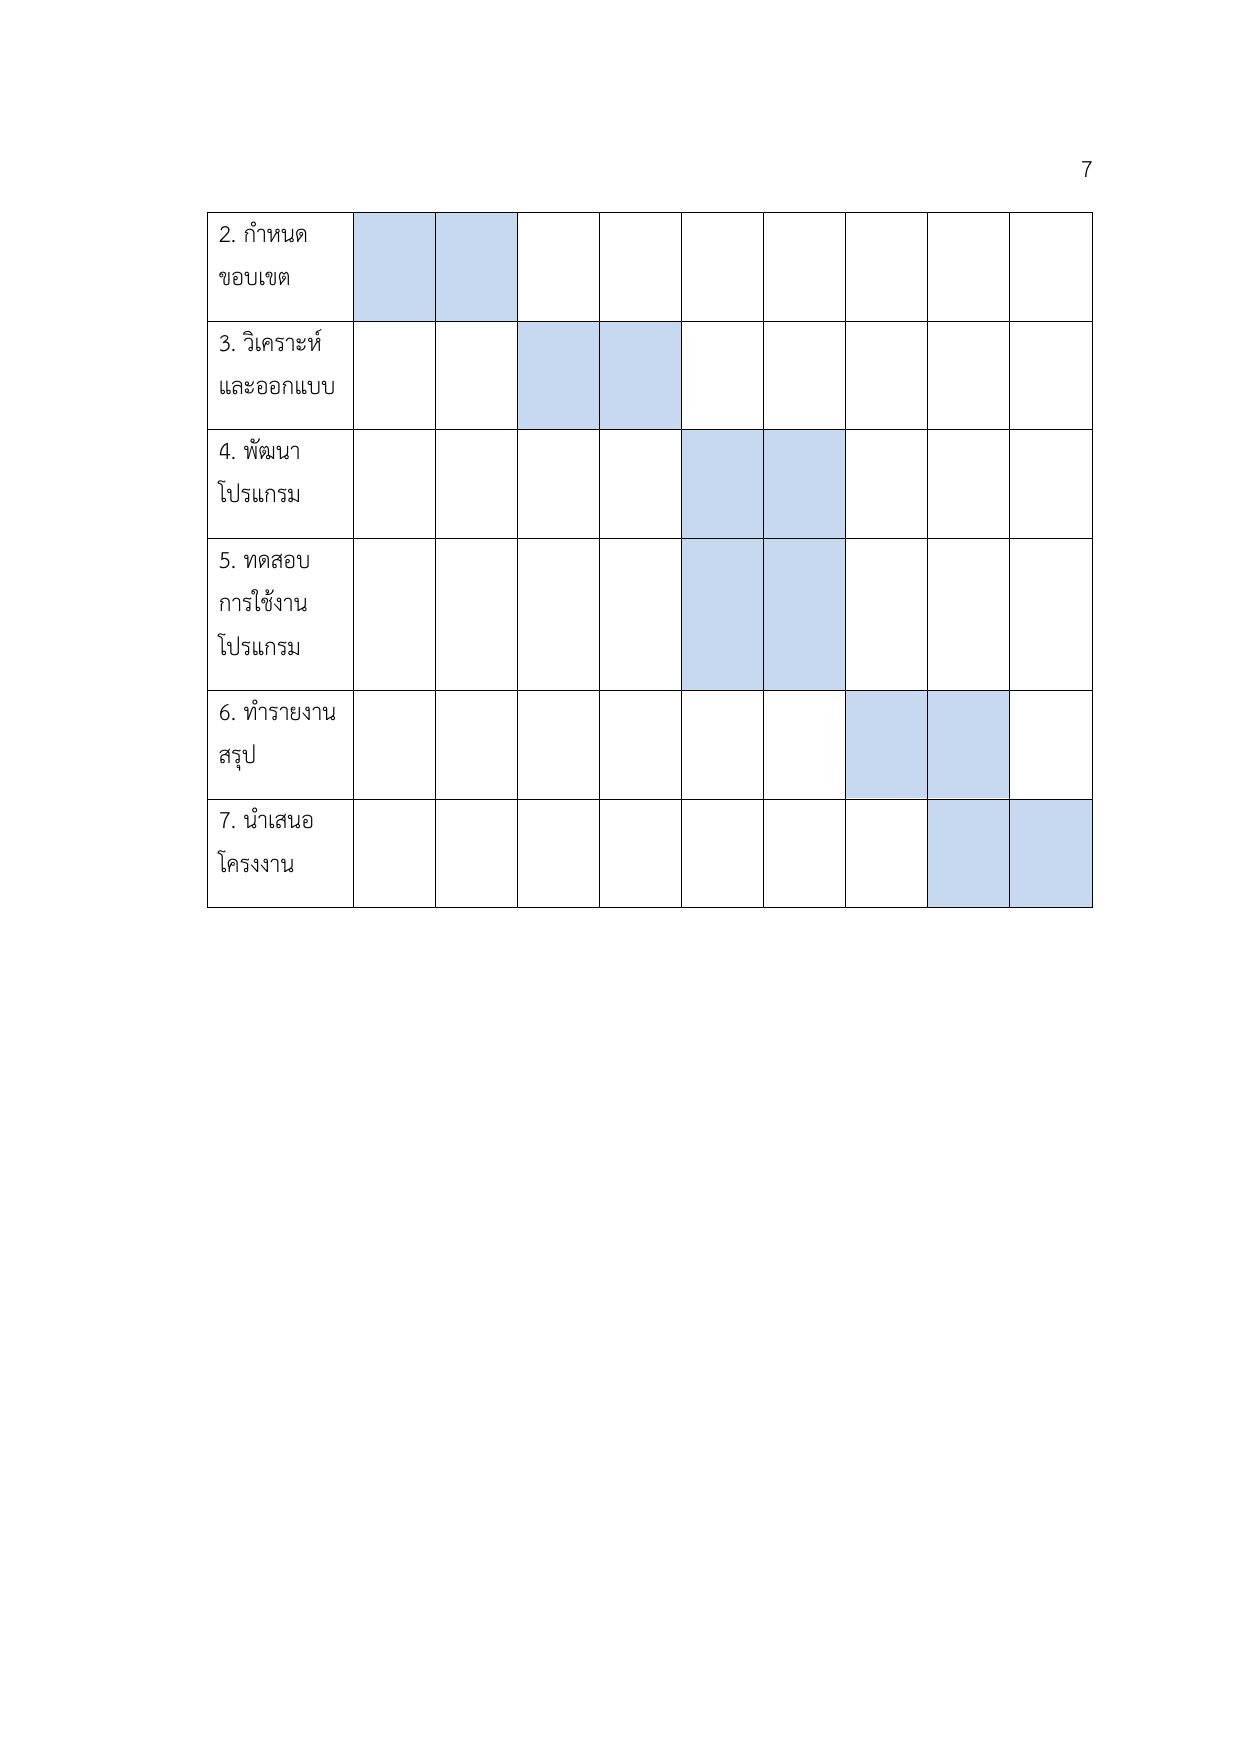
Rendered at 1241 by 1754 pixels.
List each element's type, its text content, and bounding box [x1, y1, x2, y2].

table_cell [928, 213, 1009, 321]
table_cell [928, 691, 1009, 798]
table_cell [518, 322, 599, 429]
table_cell [436, 430, 517, 538]
table_cell [600, 691, 681, 798]
table_cell [682, 322, 763, 429]
table_cell [1010, 430, 1092, 538]
table_cell [600, 430, 681, 538]
table_cell 6. ทำรายงานสรุป [208, 691, 353, 798]
table_cell [436, 800, 517, 907]
table_cell [846, 691, 927, 798]
table_cell [600, 322, 681, 429]
table_cell 2. กำหนดขอบเขต [208, 213, 353, 321]
table_cell 7. นำเสนอโครงงาน [208, 800, 353, 907]
table_cell [518, 213, 599, 321]
table_cell [354, 800, 435, 907]
table_cell [764, 430, 845, 538]
table_cell [354, 430, 435, 538]
table_cell 5. ทดสอบการใช้งานโปรแกรม [208, 539, 353, 690]
table_cell [354, 539, 435, 690]
table_cell [354, 213, 435, 321]
table_cell [682, 213, 763, 321]
table_cell [518, 539, 599, 690]
table_cell [1010, 800, 1092, 907]
table_cell [1010, 691, 1092, 798]
table_cell [764, 691, 845, 798]
table_cell [928, 539, 1009, 690]
table_cell [846, 430, 927, 538]
table_cell [354, 691, 435, 798]
table_cell [682, 691, 763, 798]
table_cell [600, 800, 681, 907]
table_cell [846, 539, 927, 690]
table_cell [436, 213, 517, 321]
table_cell [764, 322, 845, 429]
table_cell [682, 430, 763, 538]
table_cell [354, 322, 435, 429]
table_cell [518, 800, 599, 907]
table_cell [928, 800, 1009, 907]
table_cell [600, 539, 681, 690]
table_cell [682, 800, 763, 907]
table_cell [928, 322, 1009, 429]
table_cell [928, 430, 1009, 538]
table_cell [518, 691, 599, 798]
table_cell [436, 322, 517, 429]
table_cell [682, 539, 763, 690]
table_cell [846, 800, 927, 907]
table_cell [436, 539, 517, 690]
table_cell [764, 800, 845, 907]
table_cell [600, 213, 681, 321]
table_cell [1010, 322, 1092, 429]
table_cell [1010, 213, 1092, 321]
table_cell [436, 691, 517, 798]
table_cell [1010, 539, 1092, 690]
table_cell [764, 539, 845, 690]
table_cell [846, 213, 927, 321]
table_cell [764, 213, 845, 321]
table_cell 3. วิเคราะห์และออกแบบ [208, 322, 353, 429]
table_cell [846, 322, 927, 429]
table_cell 4. พัฒนาโปรแกรม [208, 430, 353, 538]
table_cell [518, 430, 599, 538]
